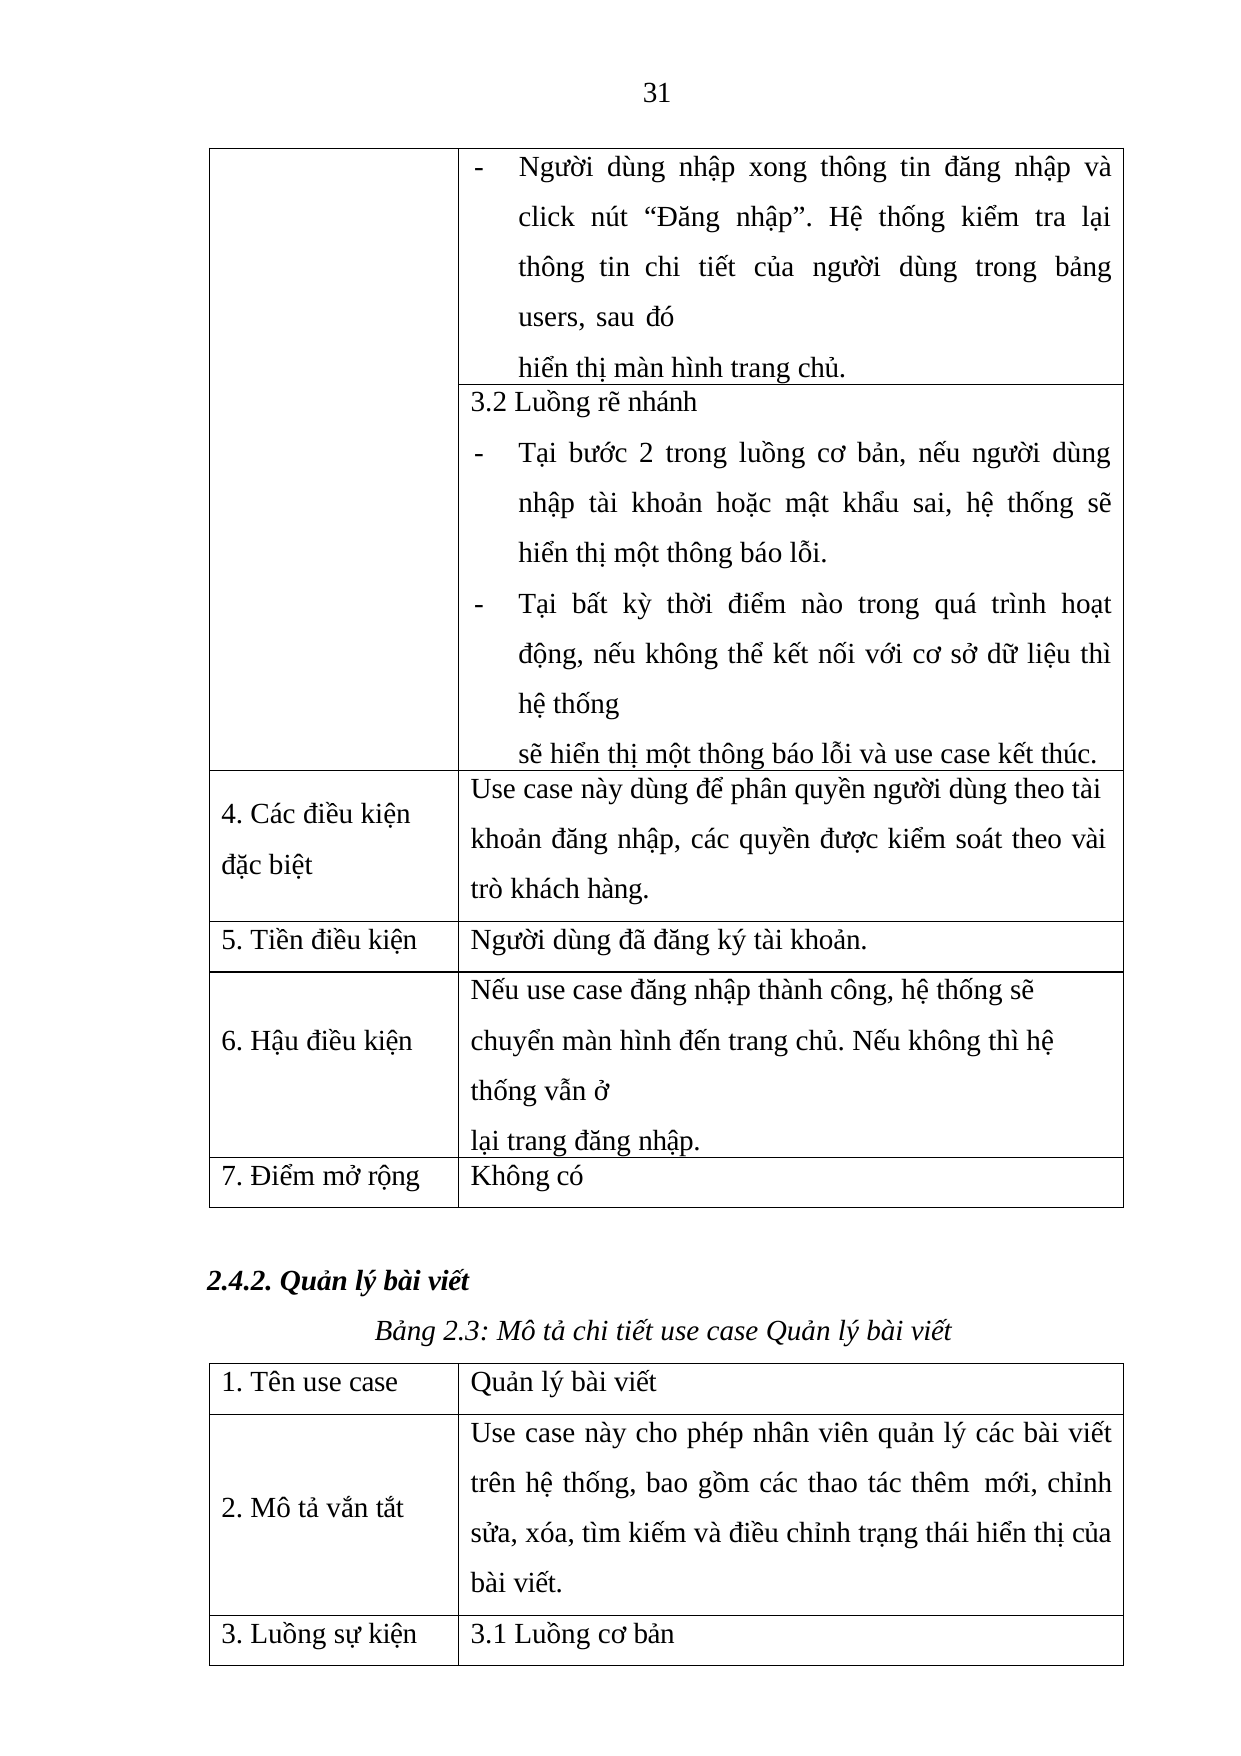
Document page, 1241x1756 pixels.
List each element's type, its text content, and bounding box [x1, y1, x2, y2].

table_cell 3.2 Luồng rẽ nhánh Tại bước 2 trong luồng cơ bản, nếu người dùng nhập tài khoản hoặc mật khẩu sai, hệ thống sẽ hiển thị một thông báo lỗi. Tại bất kỳ thời điểm nào trong quá trình hoạt động, nếu không thể kết nối với cơ sở dữ liệu thì hệ thống sẽ hiển thị một thông báo lỗi và use case kết thúc. [459, 385, 1123, 770]
table_cell 2. Mô tả vắn tắt [210, 1415, 458, 1615]
table_cell 3. Luồng sự kiện [210, 1616, 458, 1665]
table_cell 4. Các điều kiện đặc biệt [210, 771, 458, 921]
table_header - Người dùng nhập xong thông tin đăng nhập và click nút “Đăng nhập”. Hệ thống kiểm tra lại thông tin chi tiết của người dùng trong bảng users, sau đó hiển thị màn hình trang chủ. [459, 149, 1123, 383]
table_cell 6. Hậu điều kiện [210, 973, 458, 1157]
table_header Quản lý bài viết [459, 1364, 1123, 1414]
table_cell Người dùng đã đăng ký tài khoản. [459, 922, 1123, 971]
table_cell 5. Tiền điều kiện [210, 922, 458, 971]
table_cell 3.1 Luồng cơ bản [459, 1616, 1123, 1665]
table_cell 7. Điểm mở rộng [210, 1158, 458, 1207]
table_cell Use case này dùng để phân quyền người dùng theo tài khoản đăng nhập, các quyền được kiểm soát theo vài trò khách hàng. [459, 771, 1123, 921]
subtitle Quản lý bài viết [207, 1263, 1137, 1296]
text Bảng 2.3: Mô tả chi tiết use case Quản lý bài viết [231, 1313, 1098, 1346]
table_cell Không có [459, 1158, 1123, 1207]
table_cell Use case này cho phép nhân viên quản lý các bài viết trên hệ thống, bao gồm các thao tác thêm mới, chỉnh sửa, xóa, tìm kiếm và điều chỉnh trạng thái hiển thị của bài viết. [459, 1415, 1123, 1615]
table_cell Nếu use case đăng nhập thành công, hệ thống sẽ chuyển màn hình đến trang chủ. Nếu không thì hệ thống vẫn ở lại trang đăng nhập. [459, 973, 1123, 1157]
table_header [210, 149, 458, 770]
table_header 1. Tên use case [210, 1364, 458, 1414]
